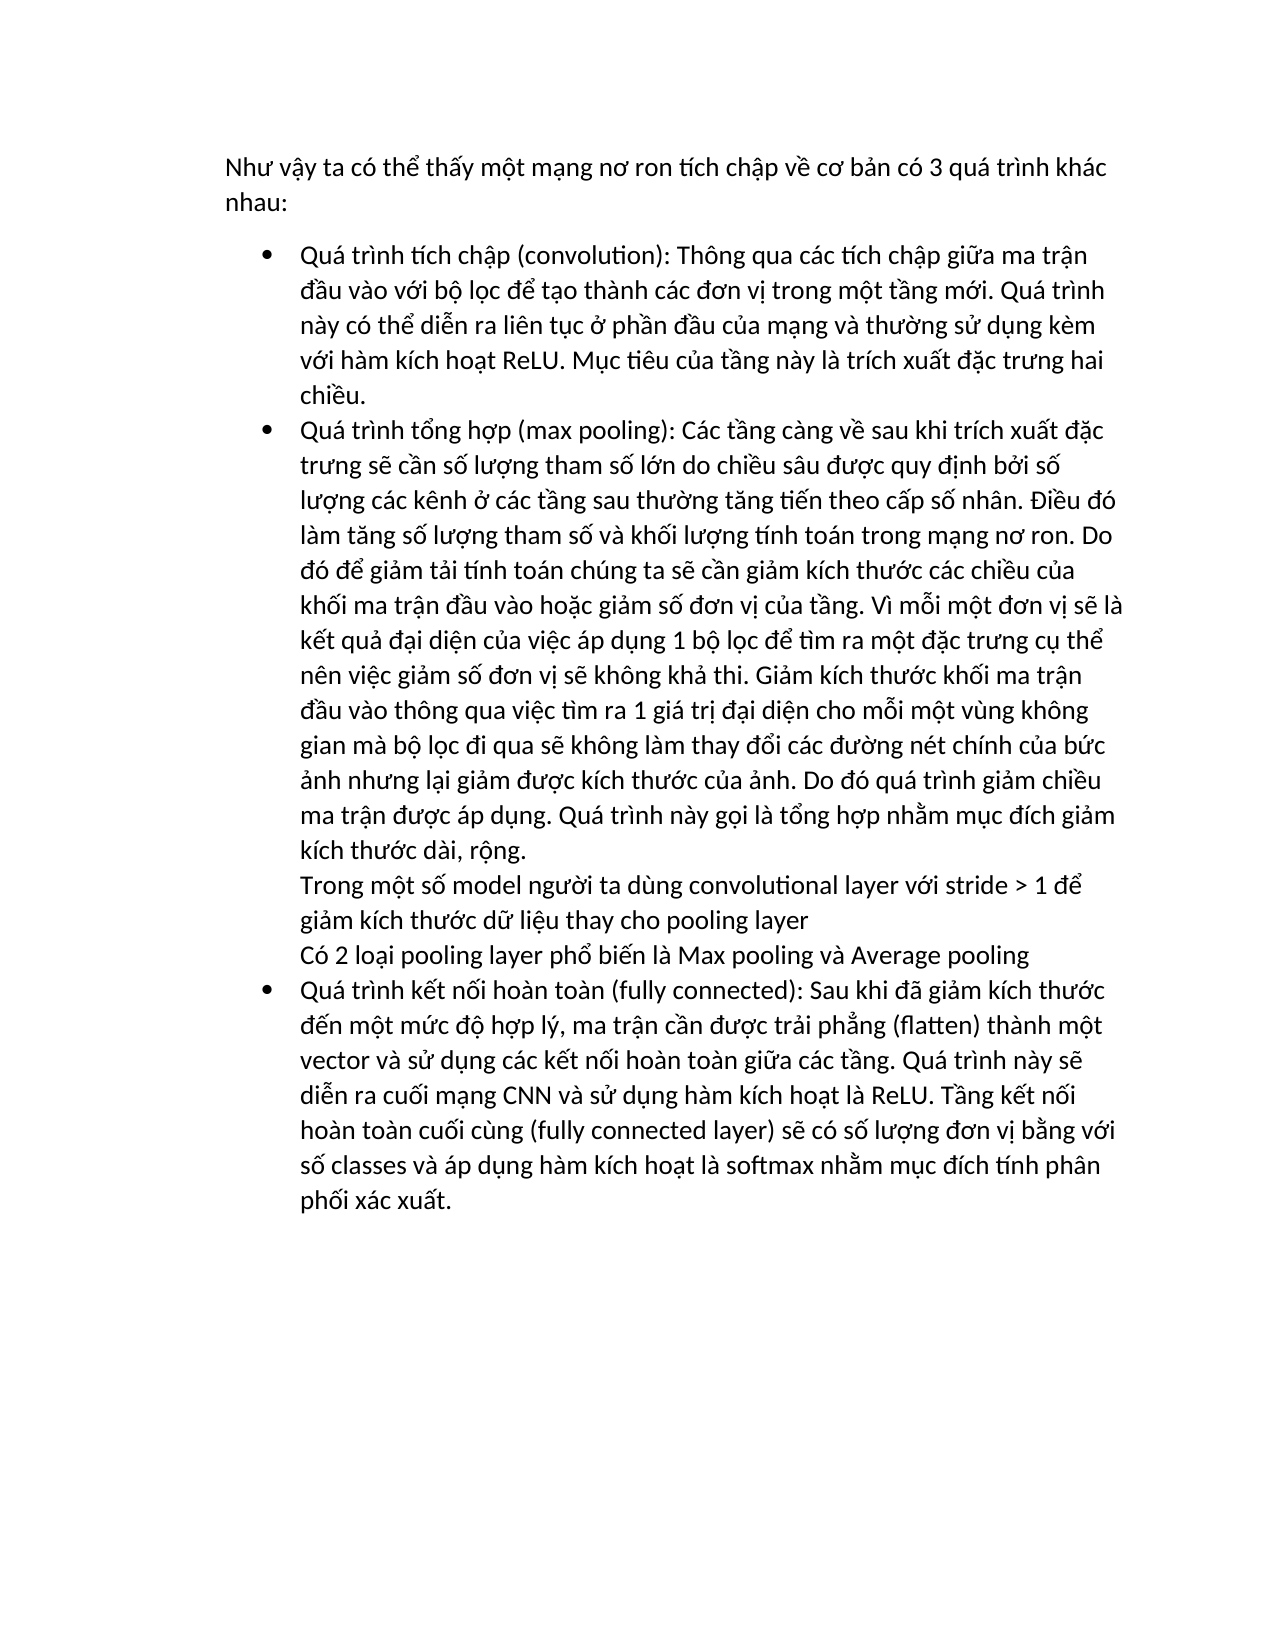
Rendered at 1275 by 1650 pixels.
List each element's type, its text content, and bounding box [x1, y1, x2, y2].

list Quá trình kết nối hoàn toàn (fully connected): Sau khi đã giảm kích thước đến một mức độ hợp lý, ma trận cần được trải phẳng (flatten) thành một vector và sử dụng các kết nối hoàn toàn giữa các tầng. Quá trình này sẽ diễn ra cuối mạng CNN và sử dụng hàm kích hoạt là ReLU. Tầng kết nối hoàn toàn cuối cùng (fully connected layer) sẽ có số lượng đơn vị bằng với số classes và áp dụng hàm kích hoạt là softmax nhằm mục đích tính phân phối xác xuất. [262, 973, 1125, 1216]
text Như vậy ta có thể thấy một mạng nơ ron tích chập về cơ bản có 3 quá trình khác nhau: [225, 150, 1125, 219]
list Quá trình tích chập (convolution): Thông qua các tích chập giữa ma trận đầu vào với bộ lọc để tạo thành các đơn vị trong một tầng mới. Quá trình này có thể diễn ra liên tục ở phần đầu của mạng và thường sử dụng kèm với hàm kích hoạt ReLU. Mục tiêu của tầng này là trích xuất đặc trưng hai chiều. [262, 238, 1125, 411]
list Quá trình tổng hợp (max pooling): Các tầng càng về sau khi trích xuất đặc trưng sẽ cần số lượng tham số lớn do chiều sâu được quy định bởi số lượng các kênh ở các tầng sau thường tăng tiến theo cấp số nhân. Điều đó làm tăng số lượng tham số và khối lượng tính toán trong mạng nơ ron. Do đó để giảm tải tính toán chúng ta sẽ cần giảm kích thước các chiều của khối ma trận đầu vào hoặc giảm số đơn vị của tầng. Vì mỗi một đơn vị sẽ là kết quả đại diện của việc áp dụng 1 bộ lọc để tìm ra một đặc trưng cụ thể nên việc giảm số đơn vị sẽ không khả thi. Giảm kích thước khối ma trận đầu vào thông qua việc tìm ra 1 giá trị đại diện cho mỗi một vùng không gian mà bộ lọc đi qua sẽ không làm thay đổi các đường nét chính của bức ảnh nhưng lại giảm được kích thước của ảnh. Do đó quá trình giảm chiều ma trận được áp dụng. Quá trình này gọi là tổng hợp nhằm mục đích giảm kích thước dài, rộng. Trong một số model người ta dùng convolutional layer với stride > 1 để giảm kích thước dữ liệu thay cho pooling layer Có 2 loại pooling layer phổ biến là Max pooling và Average pooling [262, 413, 1125, 971]
